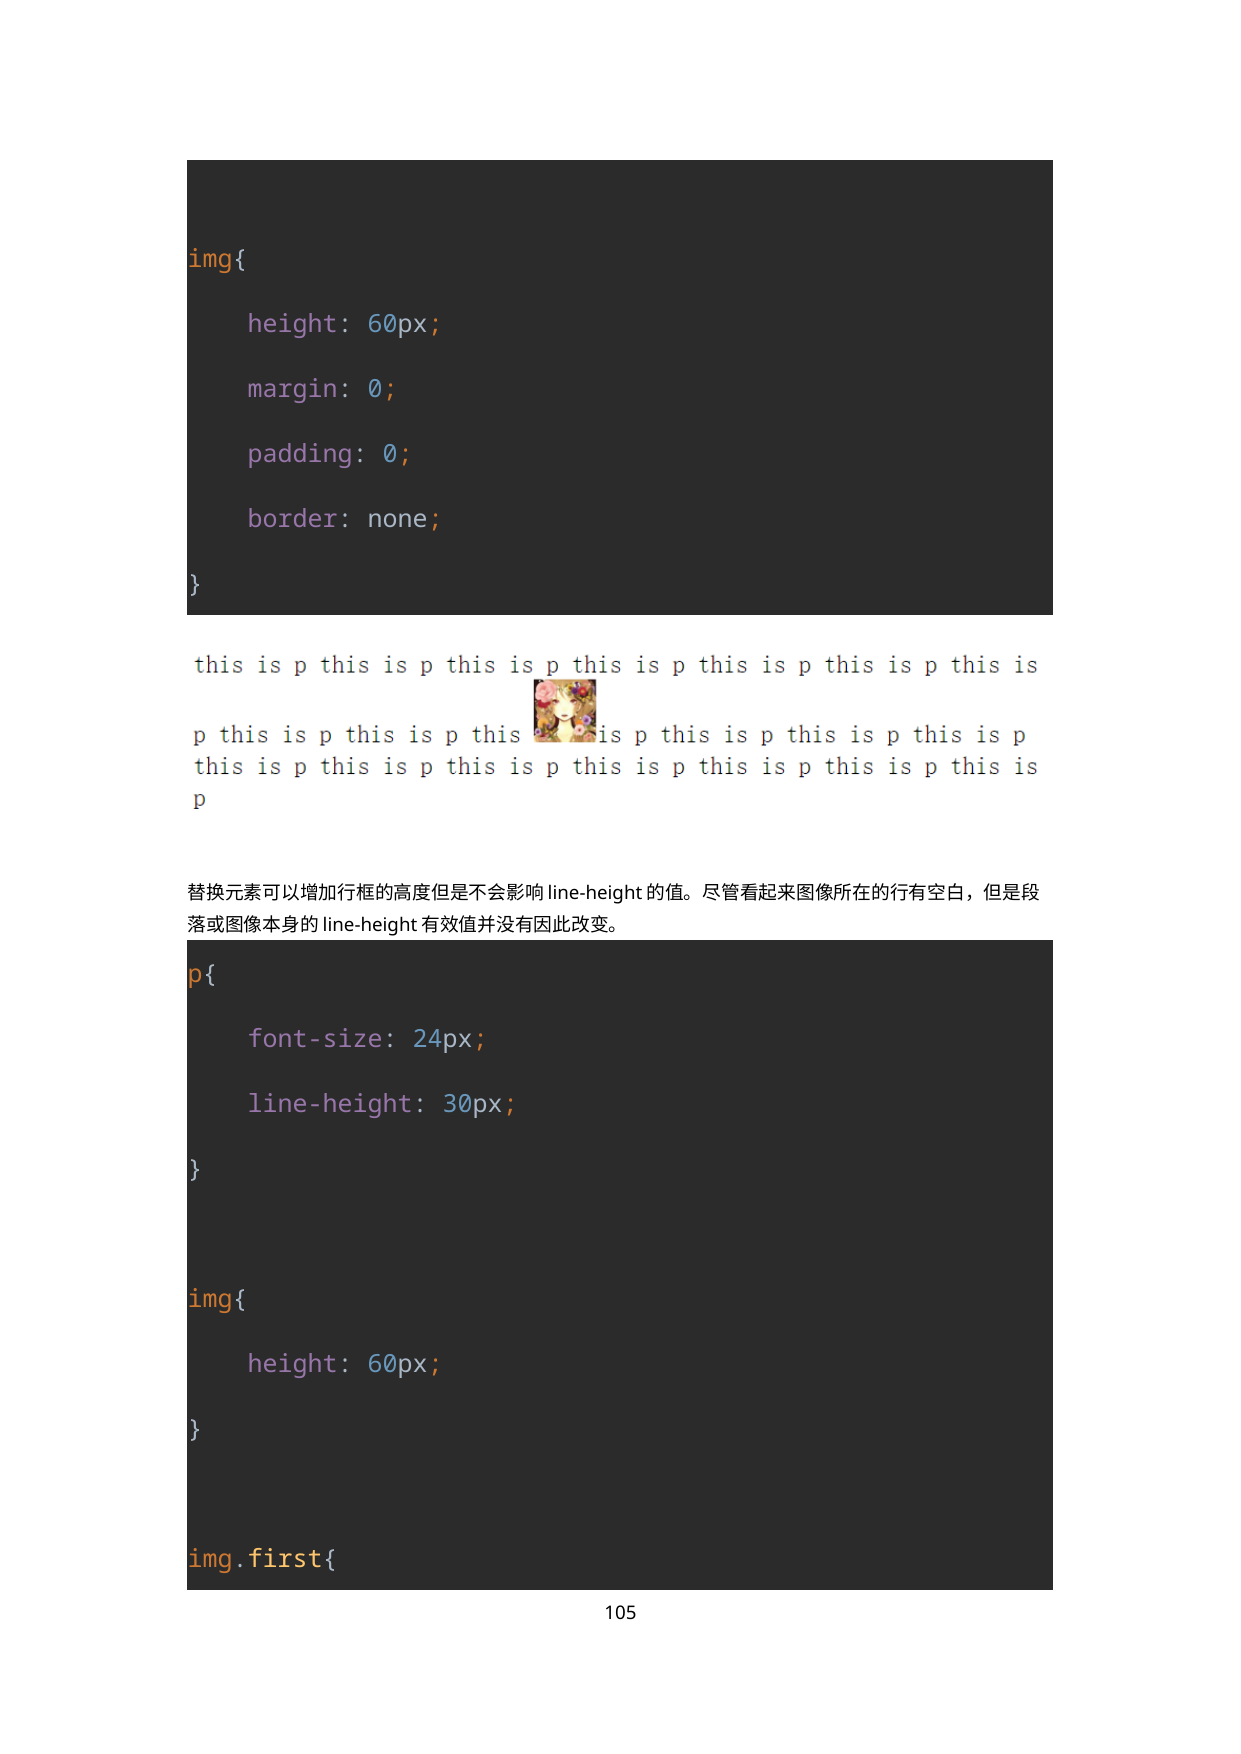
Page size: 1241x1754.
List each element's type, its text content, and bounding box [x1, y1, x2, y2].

picture [187, 625, 1053, 865]
text 替换元素可以增加行框的高度但是不会影响line-height的值。尽管看起来图像所在的行有空白，但是段落或图像本身的line-height有效值并没有因此改变。 [187, 875, 1053, 940]
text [187, 940, 1053, 1590]
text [187, 160, 1053, 615]
